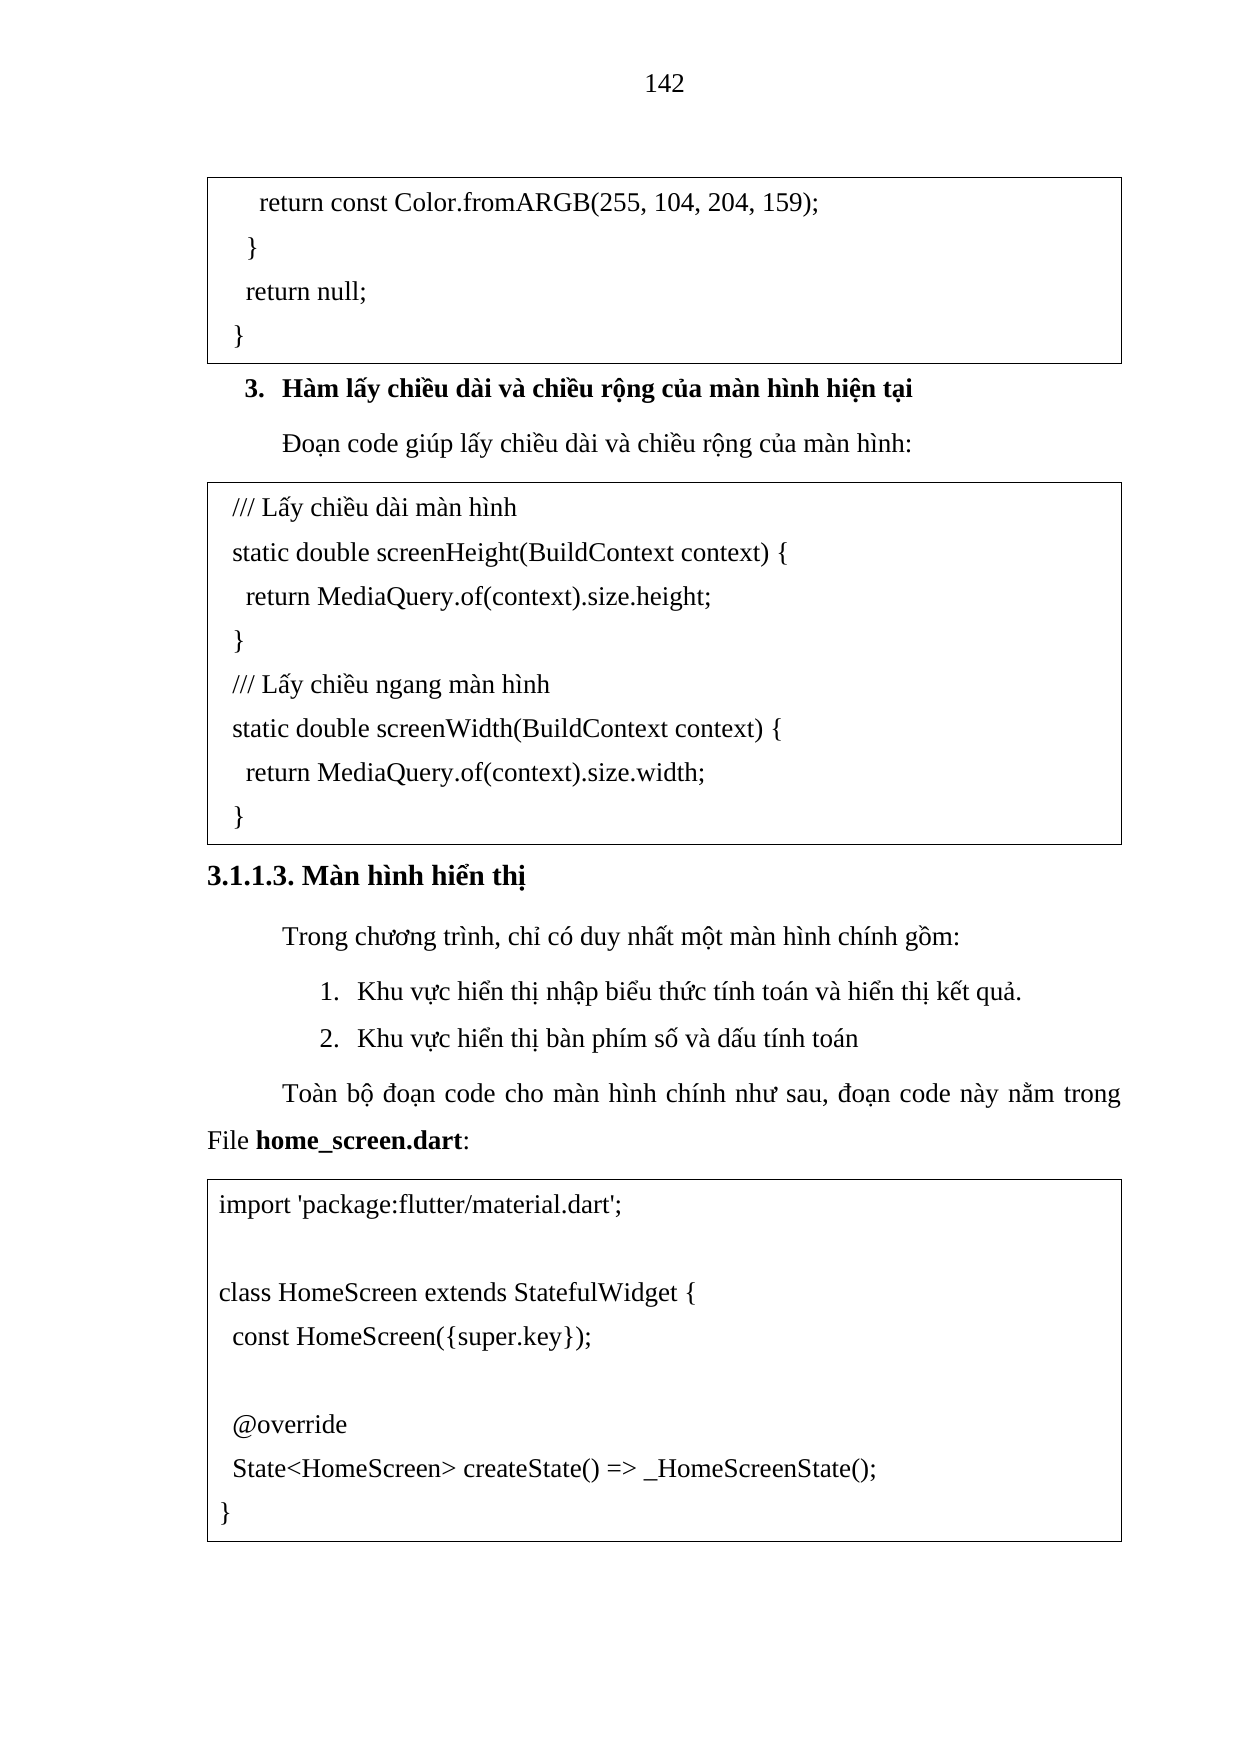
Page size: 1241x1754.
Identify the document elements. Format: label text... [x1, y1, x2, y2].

table_header /// Lấy chiều dài màn hình static double screenHeight(BuildContext context) { return MediaQuery.of(context).size.height; } /// Lấy chiều ngang màn hình static double screenWidth(BuildContext context) { return MediaQuery.of(context).size.width; } [208, 483, 1121, 844]
list Hàm lấy chiều dài và chiều rộng của màn hình hiện tại [244, 372, 1122, 403]
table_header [208, 1180, 1121, 1541]
text Đoạn code giúp lấy chiều dài và chiều rộng của màn hình: [282, 427, 1122, 458]
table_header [208, 178, 1121, 363]
list Khu vực hiển thị bàn phím số và dấu tính toán [319, 1022, 1122, 1053]
text Trong chương trình, chỉ có duy nhất một màn hình chính gồm: [207, 920, 1122, 952]
subtitle 3.1.1.3. Màn hình hiển thị [207, 858, 1122, 891]
list Khu vực hiển thị nhập biểu thức tính toán và hiển thị kết quả. [319, 975, 1122, 1007]
text Toàn bộ đoạn code cho màn hình chính như sau, đoạn code này nằm trong File home_screen.dart: [207, 1077, 1122, 1155]
